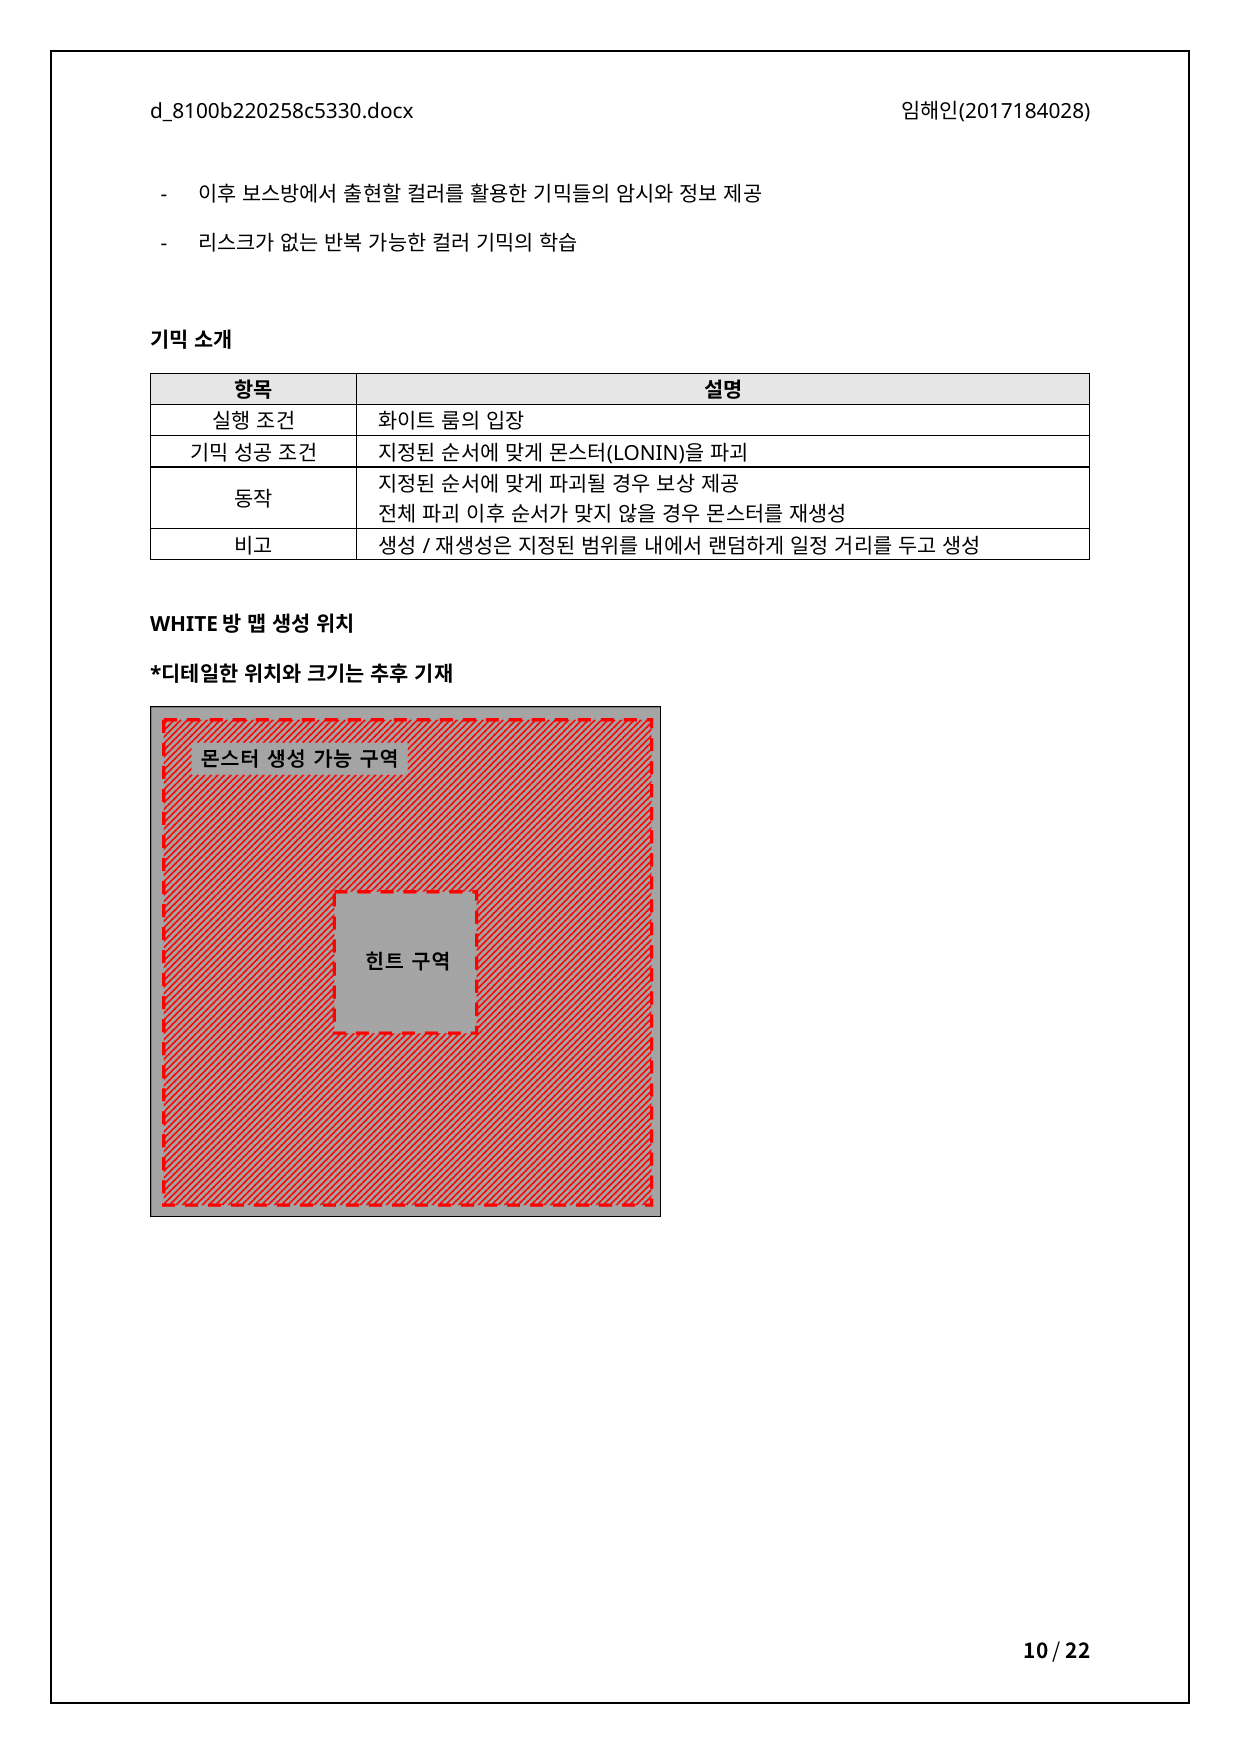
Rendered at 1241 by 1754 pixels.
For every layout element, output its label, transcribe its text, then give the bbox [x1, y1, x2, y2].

table_cell 동작 [151, 468, 356, 528]
table_cell 지정된 순서에 맞게 몬스터(LONIN)을 파괴 [357, 436, 1089, 466]
list 리스크가 없는 반복 가능한 컬러 기믹의 학습 [160, 227, 1090, 257]
table_cell 생성 / 재생성은 지정된 범위를 내에서 랜덤하게 일정 거리를 두고 생성 [357, 529, 1089, 559]
table_cell 비고 [151, 529, 356, 559]
table_cell 화이트 룸의 입장 [357, 405, 1089, 435]
text WHITE방 맵 생성 위치 [150, 607, 1090, 638]
table_header 항목 [151, 374, 356, 404]
picture [150, 706, 661, 1217]
table_cell 실행 조건 [151, 405, 356, 435]
table_header 설명 [357, 374, 1089, 404]
list 이후 보스방에서 출현할 컬러를 활용한 기믹들의 암시와 정보 제공 [160, 177, 1090, 207]
text *디테일한 위치와 크기는 추후 기재 [150, 657, 1090, 687]
table_cell 기믹 성공 조건 [151, 436, 356, 466]
text 기믹 소개 [150, 323, 1090, 353]
table_cell 지정된 순서에 맞게 파괴될 경우 보상 제공 전체 파괴 이후 순서가 맞지 않을 경우 몬스터를 재생성 [357, 468, 1089, 528]
